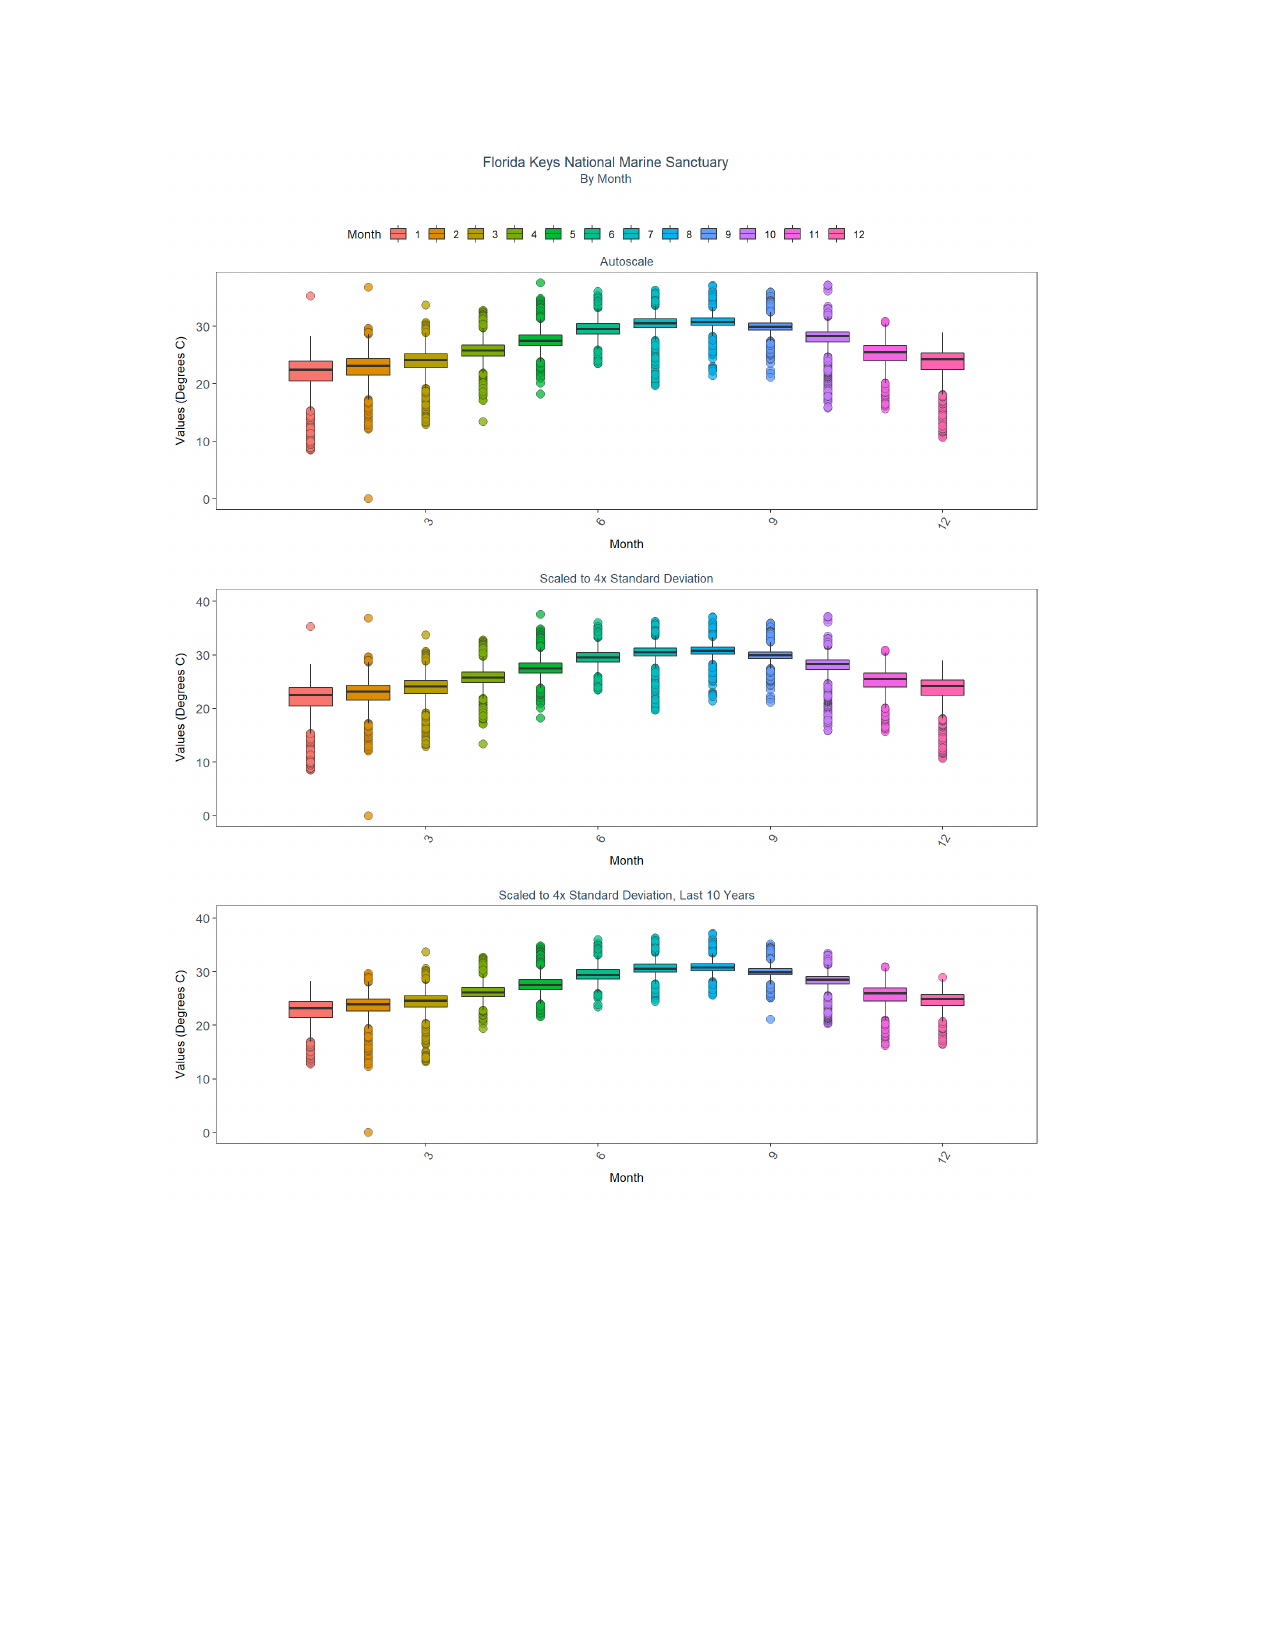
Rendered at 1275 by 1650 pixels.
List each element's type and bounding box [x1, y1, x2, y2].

picture [168, 150, 1044, 1200]
